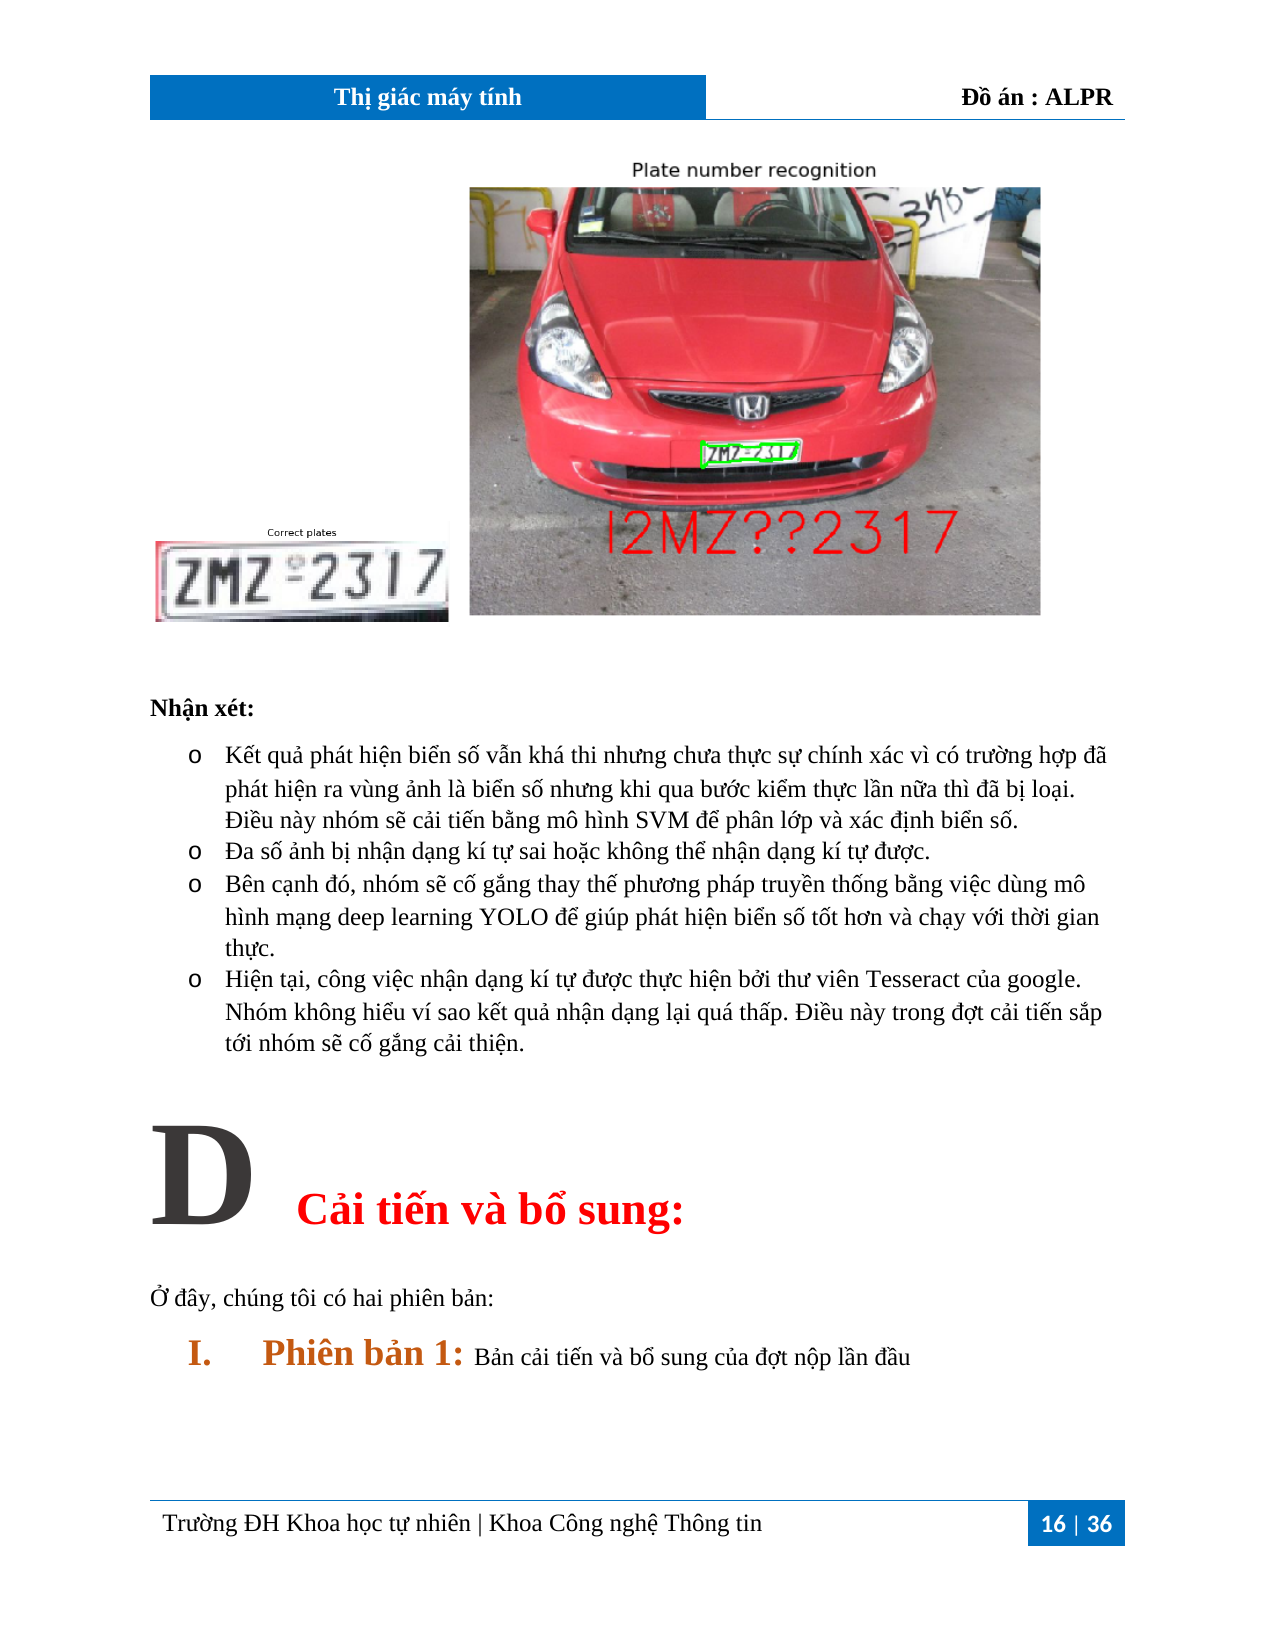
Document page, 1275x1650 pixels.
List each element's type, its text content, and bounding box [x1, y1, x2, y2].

list Phiên bản 1: Bản cải tiến và bổ sung của đợt nộp lần đầu [187, 1331, 1125, 1374]
text Ở đây, chúng tôi có hai phiên bản: [150, 1283, 1125, 1312]
list Kết quả phát hiện biển số vẫn khá thi nhưng chưa thực sự chính xác vì có trường hợp đã phát hiện ra vùng ảnh là biển số nhưng khi qua bước kiểm thực lần nữa thì đã bị loại. Điều này nhóm sẽ cải tiến bằng mô hình SVM để phân lớp và xác định biển số. [187, 741, 1125, 833]
list Đa số ảnh bị nhận dạng kí tự sai hoặc không thể nhận dạng kí tự được. [187, 836, 1125, 867]
picture [150, 150, 1050, 627]
text Nhận xét: [150, 693, 1125, 722]
subtitle D Cải tiến và bổ sung: [150, 1084, 1125, 1257]
list Bên cạnh đó, nhóm sẽ cố gắng thay thế phương pháp truyền thống bằng việc dùng mô hình mạng deep learning YOLO để giúp phát hiện biển số tốt hơn và chạy với thời gian thực. [187, 869, 1125, 962]
list Hiện tại, công việc nhận dạng kí tự được thực hiện bởi thư viên Tesseract của google. Nhóm không hiểu ví sao kết quả nhận dạng lại quá thấp. Điều này trong đợt cải tiến sắp tới nhóm sẽ cố gắng cải thiện. [187, 964, 1125, 1057]
